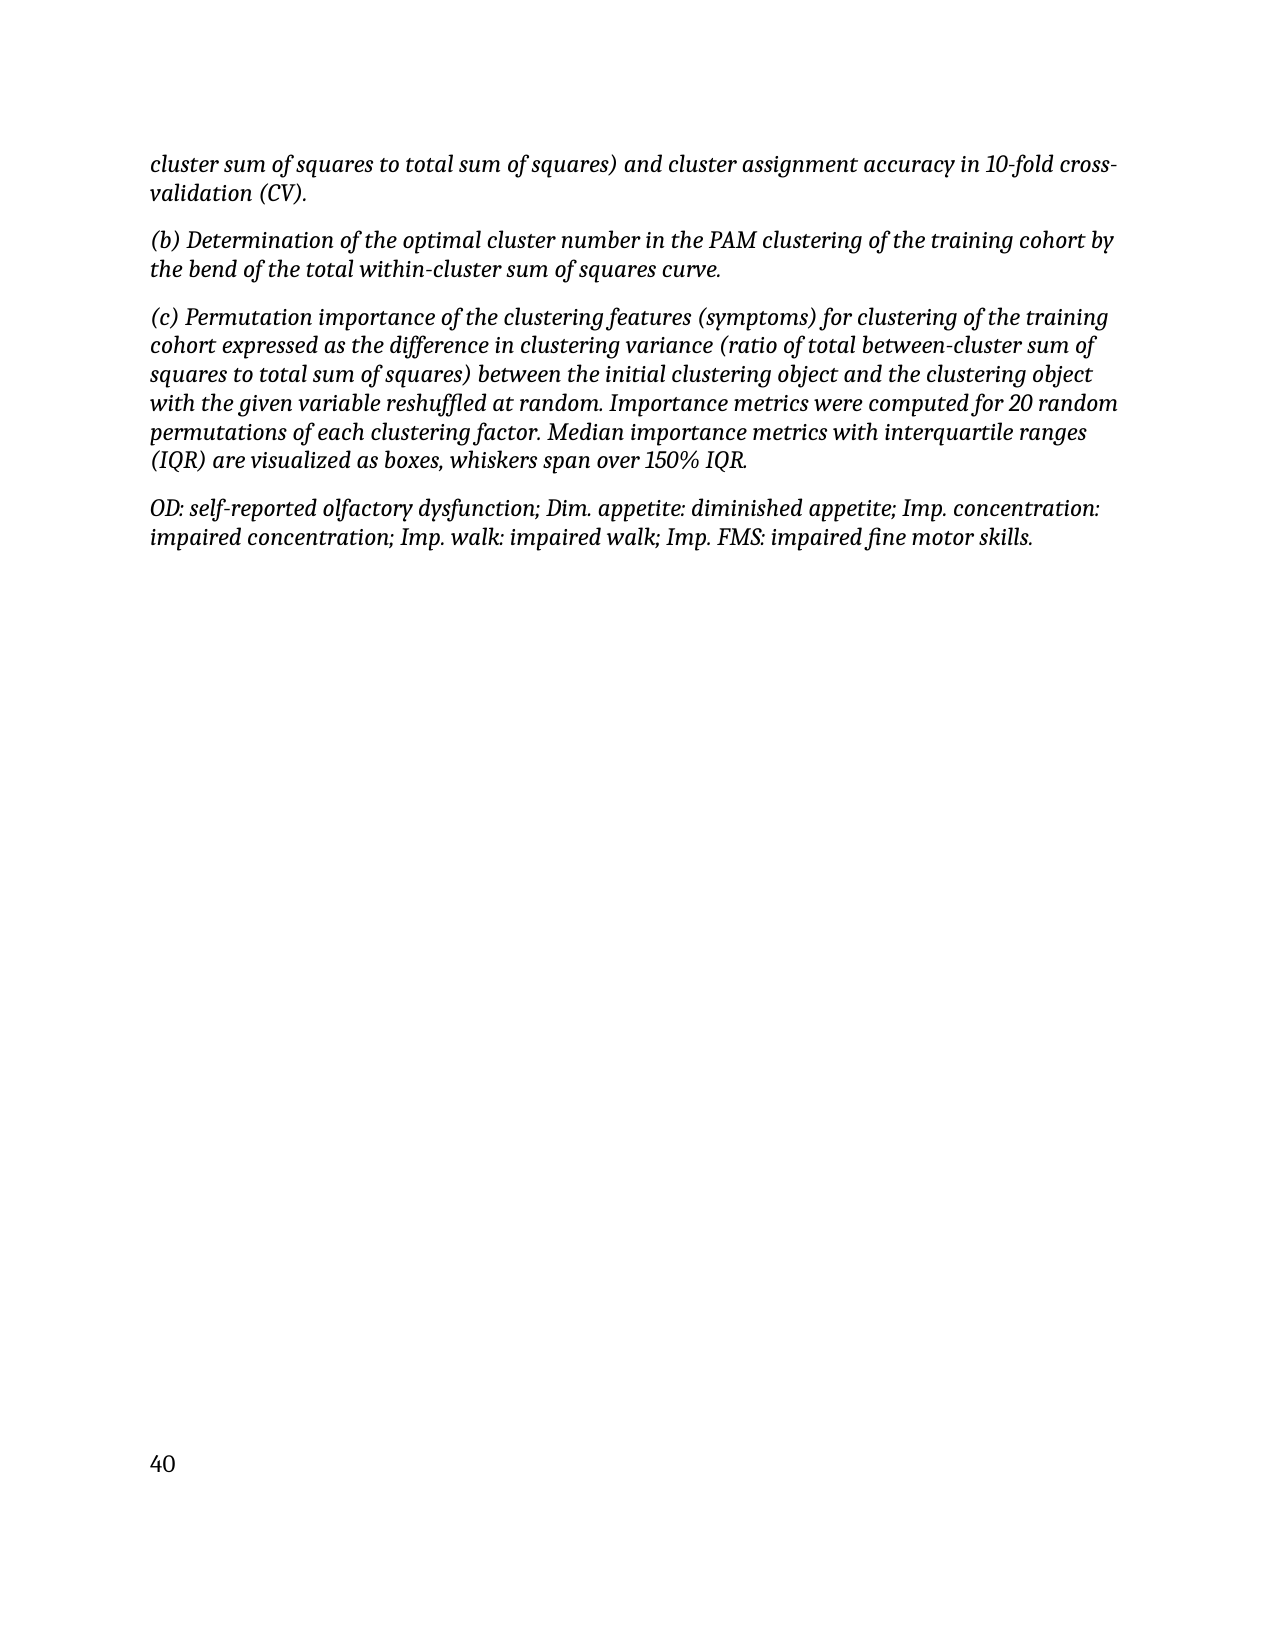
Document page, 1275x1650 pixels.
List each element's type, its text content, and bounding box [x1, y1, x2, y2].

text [150, 150, 1125, 207]
text OD: self-reported olfactory dysfunction; Dim. appetite: diminished appetite; Imp. concentration: impaired concentration; Imp. walk: impaired walk; Imp. FMS: impaired fine motor skills. [150, 494, 1125, 551]
text (c) Permutation importance of the clustering features (symptoms) for clustering of the training cohort expressed as the difference in clustering variance (ratio of total between-cluster sum of squares to total sum of squares) between the initial clustering object and the clustering object with the given variable reshuffled at random. Importance metrics were computed for 20 random permutations of each clustering factor. Median importance metrics with interquartile ranges (IQR) are visualized as boxes, whiskers span over 150% IQR. [150, 302, 1125, 475]
text (b) Determination of the optimal cluster number in the PAM clustering of the training cohort by the bend of the total within-cluster sum of squares curve. [150, 226, 1125, 284]
